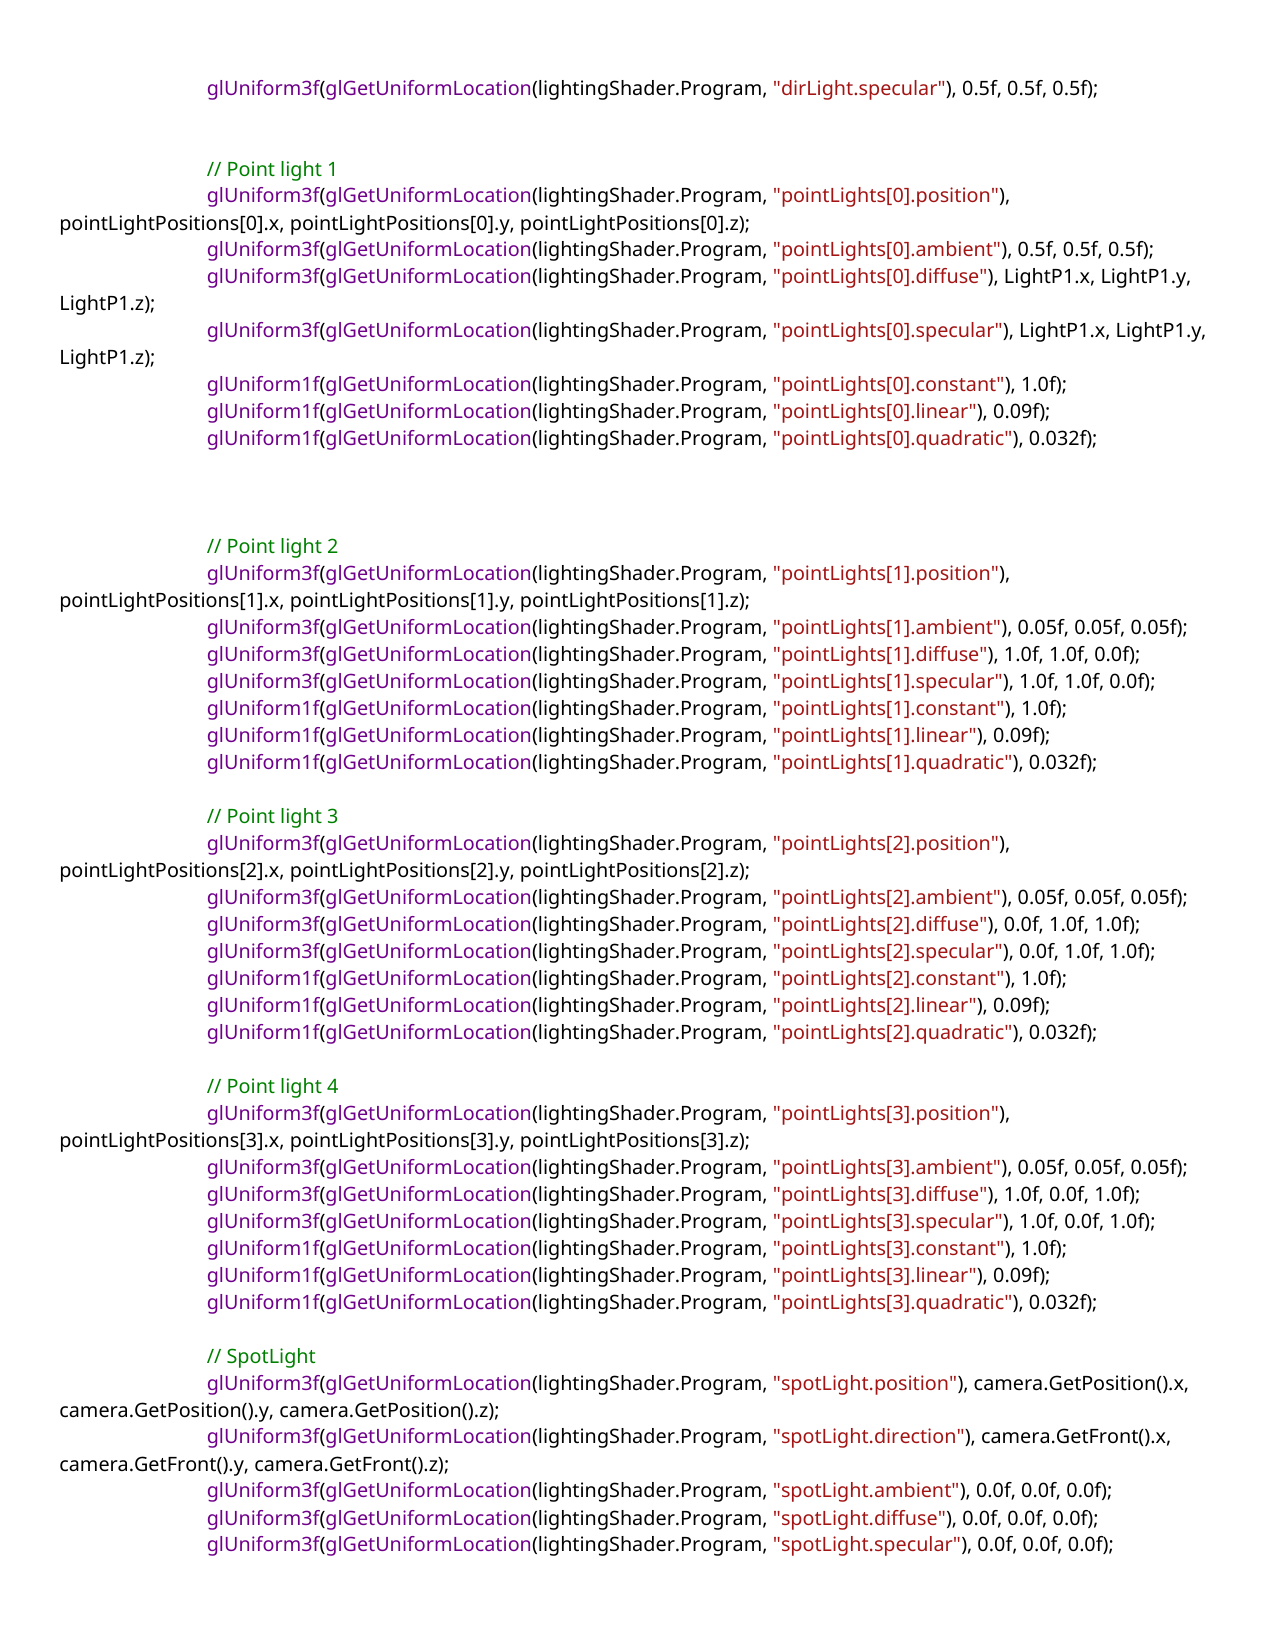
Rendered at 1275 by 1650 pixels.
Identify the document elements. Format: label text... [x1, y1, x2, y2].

text glUniform1f(glGetUniformLocation(lightingShader.Program, "pointLights[0].quadratic"), 0.032f); [59, 424, 1211, 452]
text glUniform3f(glGetUniformLocation(lightingShader.Program, "pointLights[1].ambient"), 0.05f, 0.05f, 0.05f); [59, 613, 1211, 640]
text glUniform1f(glGetUniformLocation(lightingShader.Program, "pointLights[0].constant"), 1.0f); [59, 371, 1211, 398]
text glUniform3f(glGetUniformLocation(lightingShader.Program, "pointLights[1].diffuse"), 1.0f, 1.0f, 0.0f); [59, 640, 1211, 667]
text glUniform3f(glGetUniformLocation(lightingShader.Program, "dirLight.specular"), 0.5f, 0.5f, 0.5f); [59, 74, 1211, 101]
text glUniform3f(glGetUniformLocation(lightingShader.Program, "spotLight.specular"), 0.0f, 0.0f, 0.0f); [59, 1531, 1211, 1558]
text // Point light 4 [59, 1072, 1211, 1099]
text glUniform3f(glGetUniformLocation(lightingShader.Program, "pointLights[3].ambient"), 0.05f, 0.05f, 0.05f); [59, 1153, 1211, 1180]
text glUniform1f(glGetUniformLocation(lightingShader.Program, "pointLights[1].linear"), 0.09f); [59, 721, 1211, 748]
text glUniform1f(glGetUniformLocation(lightingShader.Program, "pointLights[3].linear"), 0.09f); [59, 1261, 1211, 1288]
text glUniform3f(glGetUniformLocation(lightingShader.Program, "spotLight.diffuse"), 0.0f, 0.0f, 0.0f); [59, 1504, 1211, 1531]
text glUniform3f(glGetUniformLocation(lightingShader.Program, "pointLights[3].specular"), 1.0f, 0.0f, 1.0f); [59, 1207, 1211, 1234]
text glUniform3f(glGetUniformLocation(lightingShader.Program, "pointLights[3].diffuse"), 1.0f, 0.0f, 1.0f); [59, 1180, 1211, 1207]
text glUniform1f(glGetUniformLocation(lightingShader.Program, "pointLights[2].linear"), 0.09f); [59, 991, 1211, 1018]
text glUniform3f(glGetUniformLocation(lightingShader.Program, "pointLights[2].ambient"), 0.05f, 0.05f, 0.05f); [59, 883, 1211, 910]
text // Point light 2 [59, 532, 1211, 559]
text glUniform1f(glGetUniformLocation(lightingShader.Program, "pointLights[0].linear"), 0.09f); [59, 398, 1211, 424]
text glUniform3f(glGetUniformLocation(lightingShader.Program, "pointLights[0].specular"), LightP1.x, LightP1.y, LightP1.z); [59, 317, 1211, 371]
text // Point light 1 [59, 155, 1211, 182]
text glUniform3f(glGetUniformLocation(lightingShader.Program, "pointLights[1].specular"), 1.0f, 1.0f, 0.0f); [59, 667, 1211, 694]
text glUniform1f(glGetUniformLocation(lightingShader.Program, "pointLights[2].constant"), 1.0f); [59, 964, 1211, 991]
text glUniform1f(glGetUniformLocation(lightingShader.Program, "pointLights[3].constant"), 1.0f); [59, 1234, 1211, 1261]
text glUniform3f(glGetUniformLocation(lightingShader.Program, "pointLights[0].position"), pointLightPositions[0].x, pointLightPositions[0].y, pointLightPositions[0].z); [59, 182, 1211, 236]
text glUniform1f(glGetUniformLocation(lightingShader.Program, "pointLights[2].quadratic"), 0.032f); [59, 1018, 1211, 1045]
text glUniform3f(glGetUniformLocation(lightingShader.Program, "pointLights[0].ambient"), 0.5f, 0.5f, 0.5f); [59, 236, 1211, 263]
text glUniform3f(glGetUniformLocation(lightingShader.Program, "pointLights[0].diffuse"), LightP1.x, LightP1.y, LightP1.z); [59, 263, 1211, 317]
text // SpotLight [59, 1342, 1211, 1369]
text glUniform3f(glGetUniformLocation(lightingShader.Program, "pointLights[1].position"), pointLightPositions[1].x, pointLightPositions[1].y, pointLightPositions[1].z); [59, 559, 1211, 613]
text glUniform3f(glGetUniformLocation(lightingShader.Program, "spotLight.position"), camera.GetPosition().x, camera.GetPosition().y, camera.GetPosition().z); [59, 1369, 1211, 1423]
text glUniform1f(glGetUniformLocation(lightingShader.Program, "pointLights[1].constant"), 1.0f); [59, 694, 1211, 721]
text glUniform3f(glGetUniformLocation(lightingShader.Program, "pointLights[2].specular"), 0.0f, 1.0f, 1.0f); [59, 937, 1211, 964]
text glUniform3f(glGetUniformLocation(lightingShader.Program, "spotLight.ambient"), 0.0f, 0.0f, 0.0f); [59, 1477, 1211, 1504]
text glUniform3f(glGetUniformLocation(lightingShader.Program, "pointLights[2].diffuse"), 0.0f, 1.0f, 1.0f); [59, 910, 1211, 937]
text glUniform1f(glGetUniformLocation(lightingShader.Program, "pointLights[3].quadratic"), 0.032f); [59, 1288, 1211, 1315]
text // Point light 3 [59, 802, 1211, 829]
text glUniform3f(glGetUniformLocation(lightingShader.Program, "pointLights[3].position"), pointLightPositions[3].x, pointLightPositions[3].y, pointLightPositions[3].z); [59, 1099, 1211, 1153]
text glUniform1f(glGetUniformLocation(lightingShader.Program, "pointLights[1].quadratic"), 0.032f); [59, 748, 1211, 775]
text glUniform3f(glGetUniformLocation(lightingShader.Program, "spotLight.direction"), camera.GetFront().x, camera.GetFront().y, camera.GetFront().z); [59, 1423, 1211, 1477]
text glUniform3f(glGetUniformLocation(lightingShader.Program, "pointLights[2].position"), pointLightPositions[2].x, pointLightPositions[2].y, pointLightPositions[2].z); [59, 829, 1211, 883]
